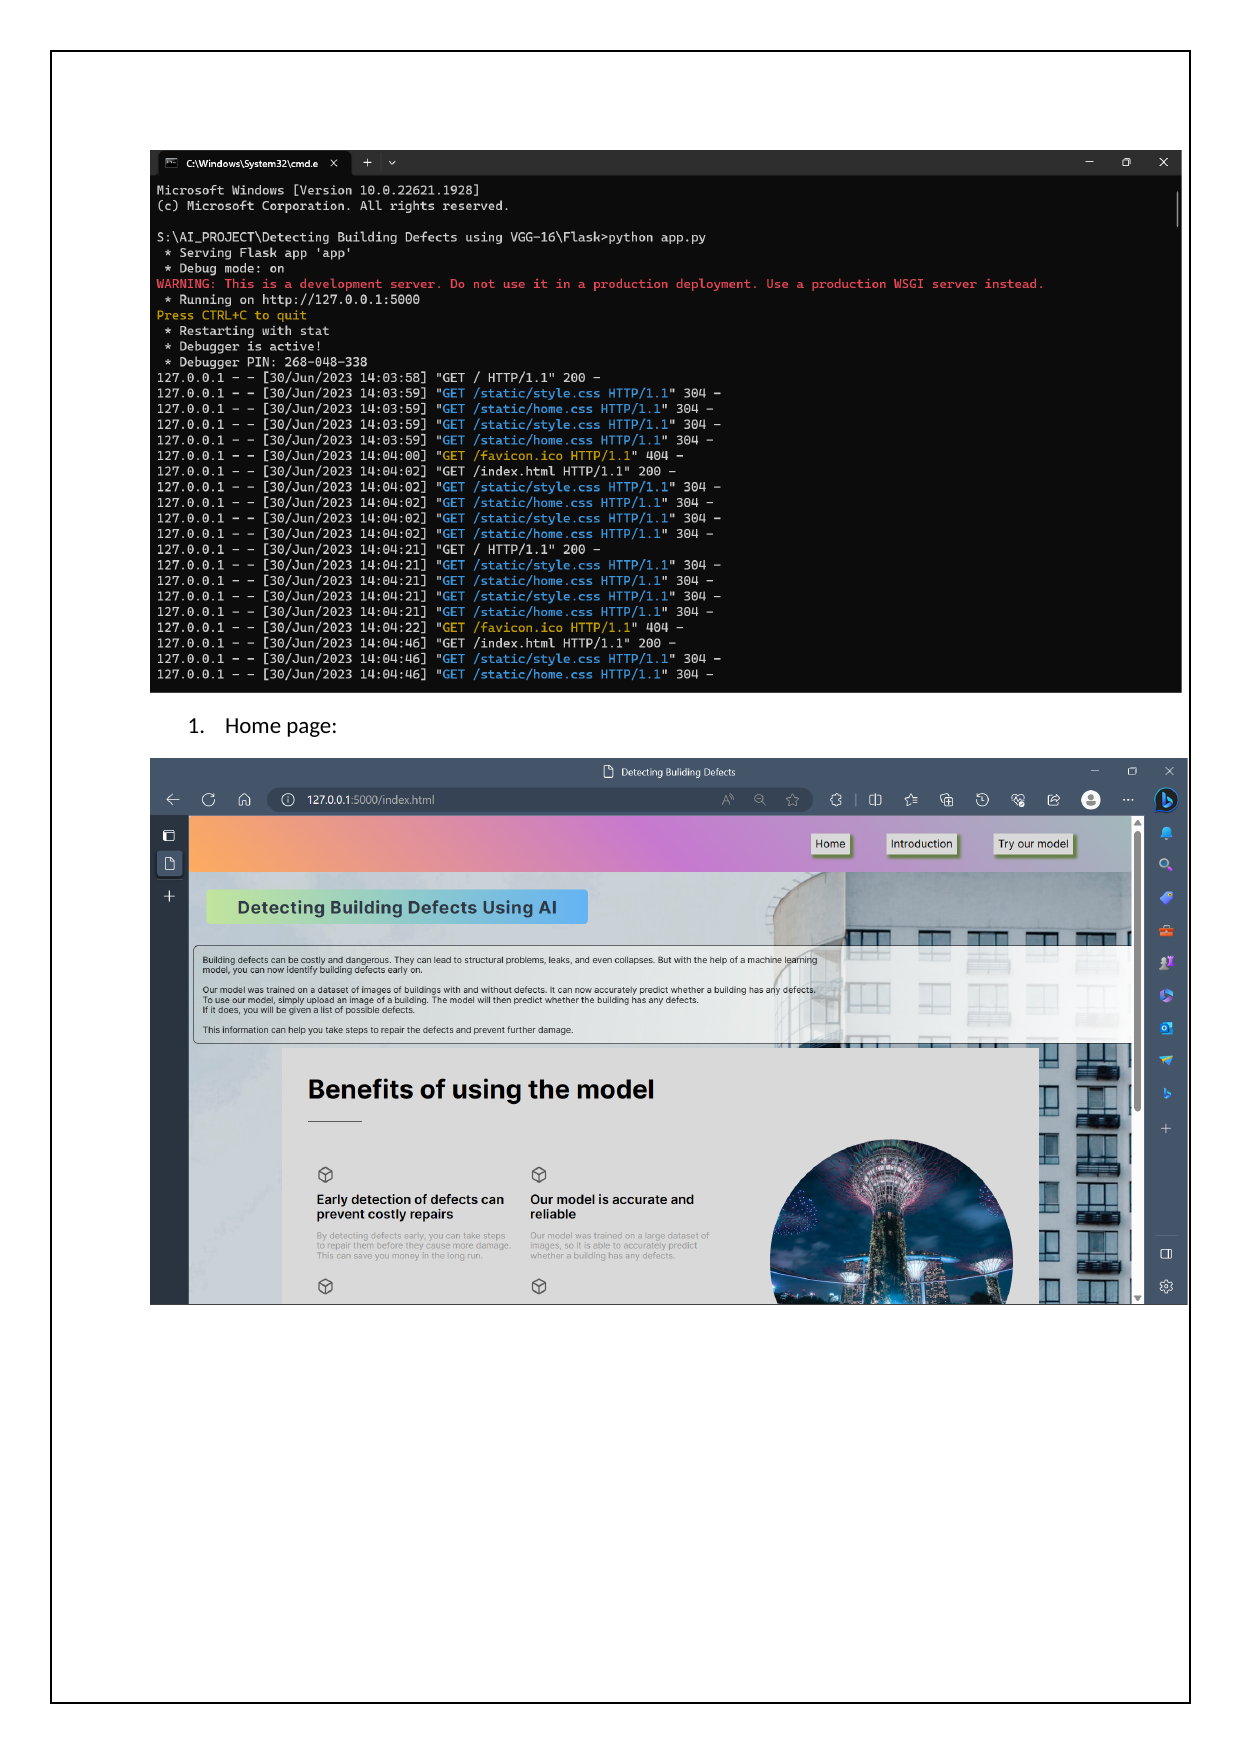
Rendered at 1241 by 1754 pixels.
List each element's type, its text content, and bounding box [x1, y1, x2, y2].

picture [150, 150, 1182, 693]
picture [150, 758, 1188, 1305]
list Home page: [187, 712, 1090, 740]
